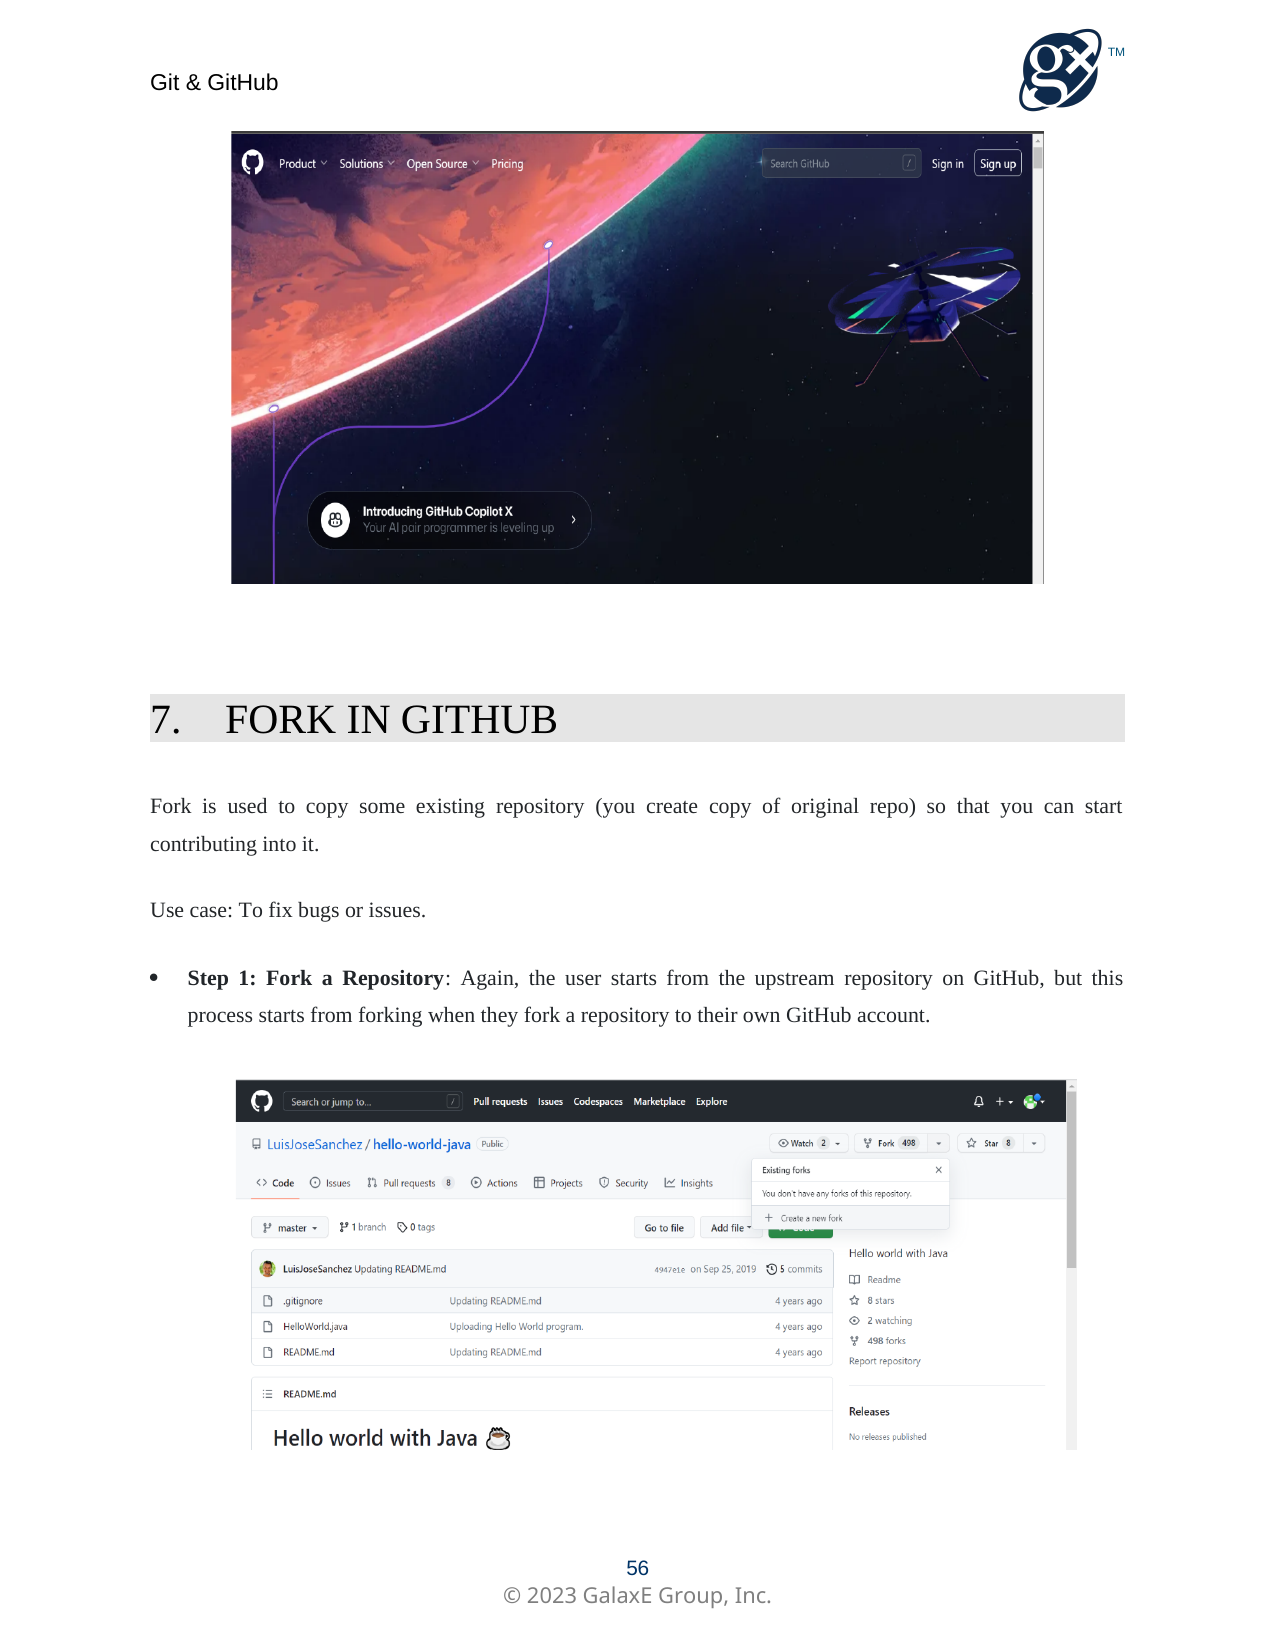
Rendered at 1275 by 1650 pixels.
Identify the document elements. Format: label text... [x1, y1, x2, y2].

picture [1017, 26, 1104, 114]
picture [231, 131, 1044, 584]
list Step 1: Fork a Repository: Again, the user starts from the upstream repository on GitHub, but this process starts from forking when they fork a repository to their own GitHub account. [150, 964, 1125, 1027]
list 7. FORK IN GITHUB [150, 694, 1125, 742]
picture [235, 1077, 1077, 1450]
text Use case: To fix bugs or issues. [150, 897, 1125, 923]
list Fork is used to copy some existing repository (you create copy of original repo) so that you can start contributing into it. [150, 818, 1125, 856]
